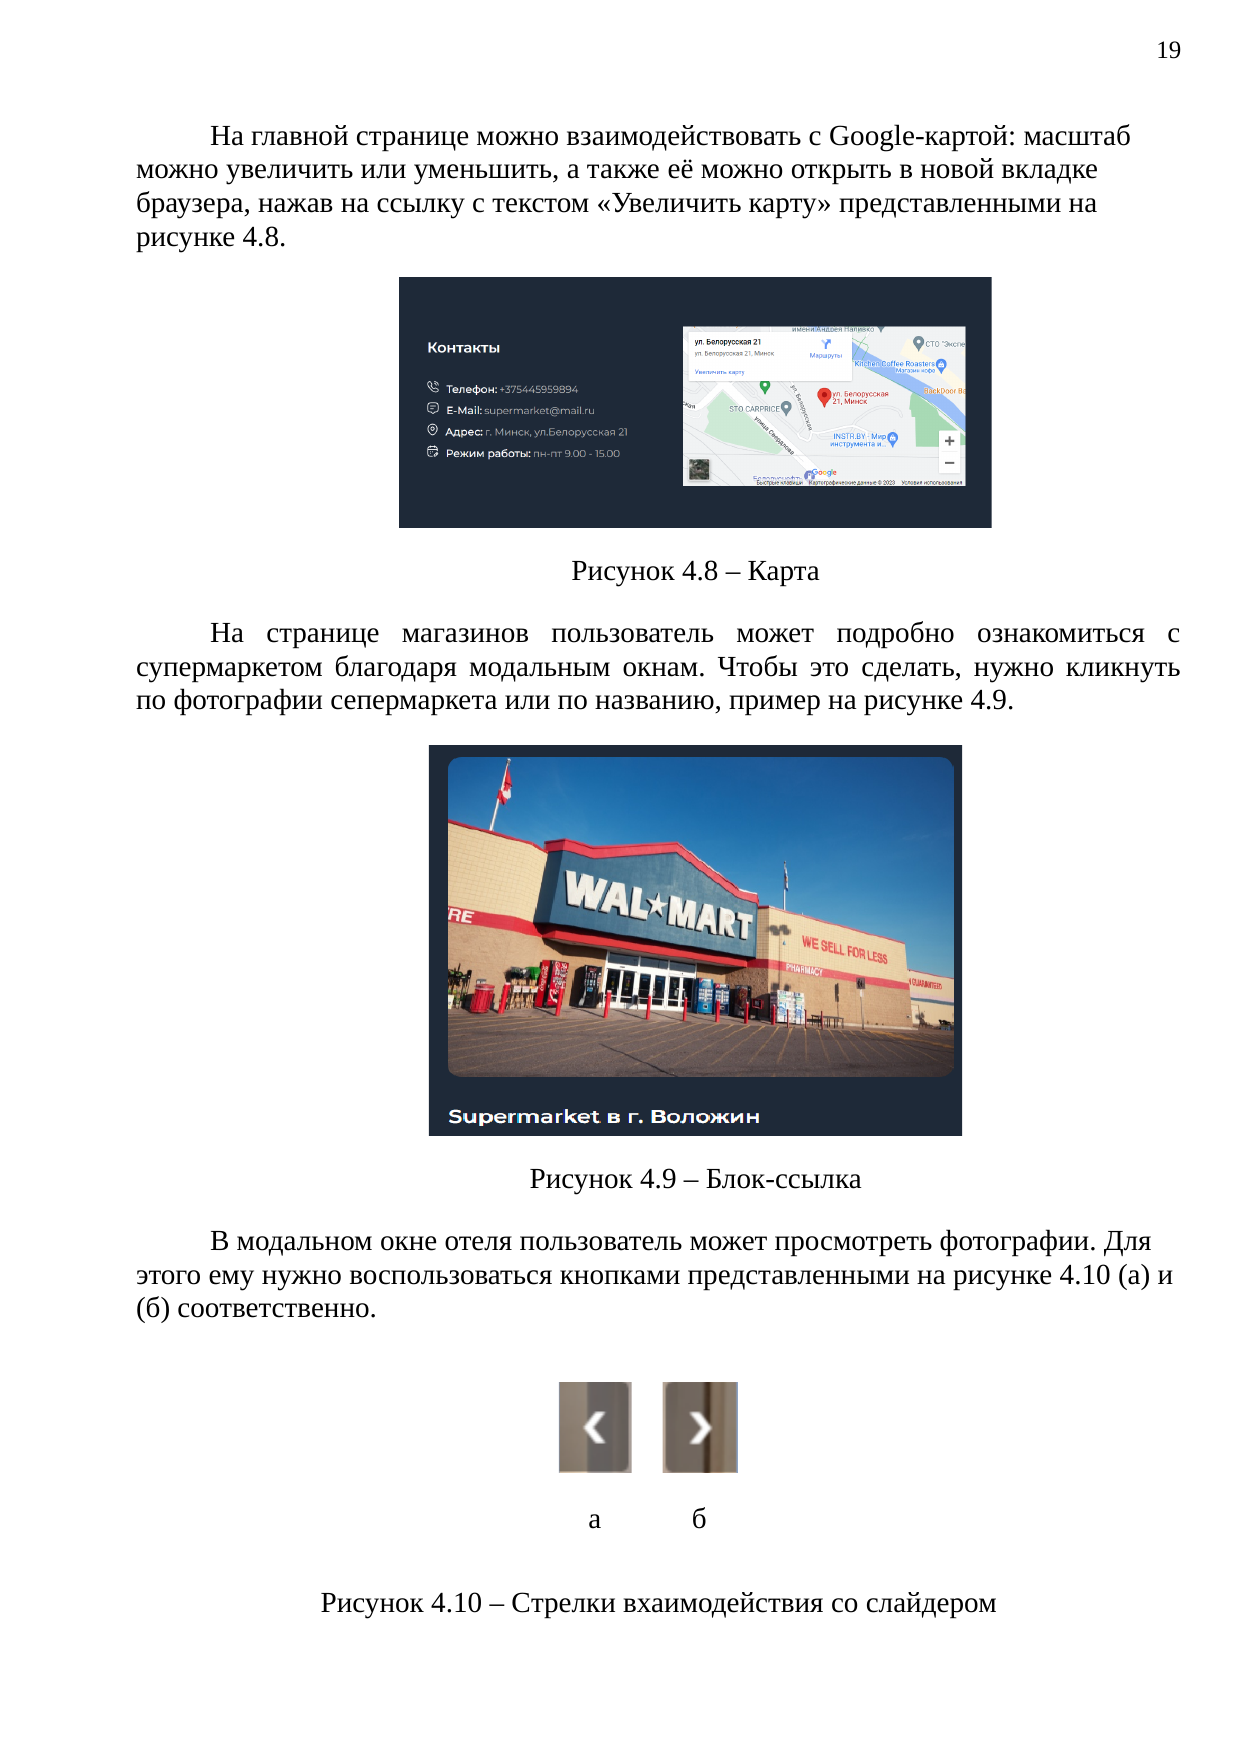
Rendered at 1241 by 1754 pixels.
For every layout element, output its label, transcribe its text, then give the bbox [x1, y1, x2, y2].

table_header а [548, 1353, 651, 1560]
text Рисунок 4.9 – Блок-ссылка [136, 1161, 1181, 1194]
picture [558, 1382, 632, 1473]
text Рисунок 4.8 – Карта [136, 553, 1181, 586]
text На главной странице можно взаимодействовать с Google-картой: масштаб можно увеличить или уменьшить, а также её можно открыть в новой вкладке браузера, нажав на ссылку с текстом «Увеличить карту» представленными на рисунке 4.8. [136, 118, 1181, 252]
text В модальном окне отеля пользователь может просмотреть фотографии. Для этого ему нужно воспользоваться кнопками представленными на рисунке 4.10 (а) и (б) соответственно. [136, 1223, 1181, 1324]
picture [399, 277, 992, 528]
picture [428, 745, 963, 1136]
text Рисунок 4.10 – Cтрелки вхаимодействия со слайдером [136, 1585, 1181, 1618]
table_header б [651, 1353, 769, 1560]
text На странице магазинов пользователь может подробно ознакомиться с супермаркетом благодаря модальным окнам. Чтобы это сделать, нужно кликнуть по фотографии сепермаркета или по названию, пример на рисунке 4.9. [136, 615, 1181, 716]
picture [662, 1382, 738, 1473]
